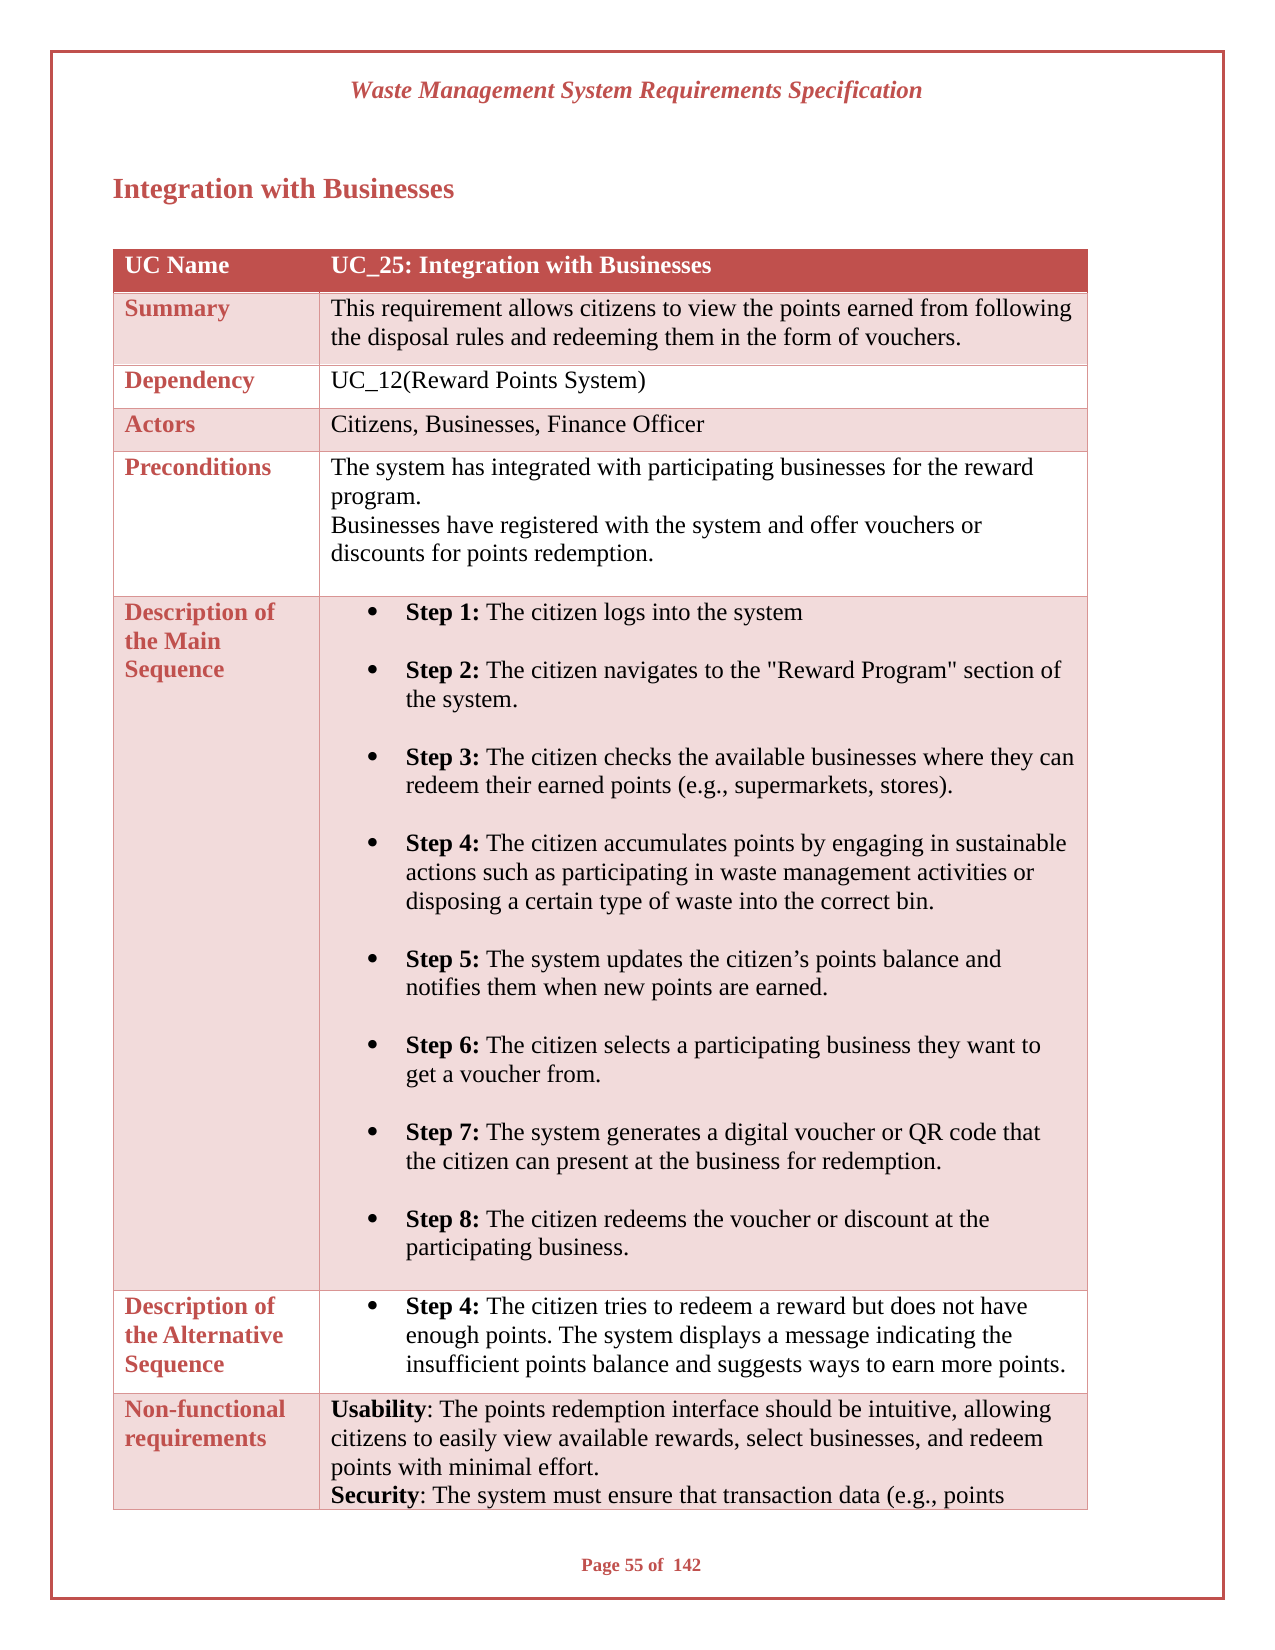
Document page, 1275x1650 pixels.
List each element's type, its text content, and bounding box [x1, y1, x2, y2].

table_cell This requirement allows citizens to view the points earned from following the disposal rules and redeeming them in the form of vouchers. [320, 294, 1087, 364]
table_cell Citizens, Businesses, Finance Officer [320, 409, 1087, 451]
table_header UC_25: Integration with Businesses [320, 250, 1087, 292]
table_cell Description of the Alternative Sequence [114, 1291, 319, 1393]
table_cell Description of the Main Sequence [114, 597, 319, 1290]
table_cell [114, 1394, 319, 1509]
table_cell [320, 1394, 1087, 1509]
text Integration with Businesses [112, 171, 1162, 204]
table_cell Preconditions [114, 452, 319, 596]
table_cell Step 1: The citizen logs into the system Step 2: The citizen navigates to the "Reward Program" section of the system. Step 3: The citizen checks the available businesses where they can redeem their earned points (e.g., supermarkets, stores). Step 4: The citizen accumulates points by engaging in sustainable actions such as participating in waste management activities or disposing a certain type of waste into the correct bin. Step 5: The system updates the citizen’s points balance and notifies them when new points are earned. Step 6: The citizen selects a participating business they want to get a voucher from. Step 7: The system generates a digital voucher or QR code that the citizen can present at the business for redemption. Step 8: The citizen redeems the voucher or discount at the participating business. [320, 597, 1087, 1290]
table_cell Actors [114, 409, 319, 451]
table_cell Dependency [114, 366, 319, 408]
table_header UC Name [114, 250, 319, 292]
table_cell Step 4: The citizen tries to redeem a reward but does not have enough points. The system displays a message indicating the insufficient points balance and suggests ways to earn more points. [320, 1291, 1087, 1393]
table_cell UC_12(Reward Points System) [320, 366, 1087, 408]
table_cell The system has integrated with participating businesses for the reward program. Businesses have registered with the system and offer vouchers or discounts for points redemption. [320, 452, 1087, 596]
table_cell Summary [114, 294, 319, 364]
